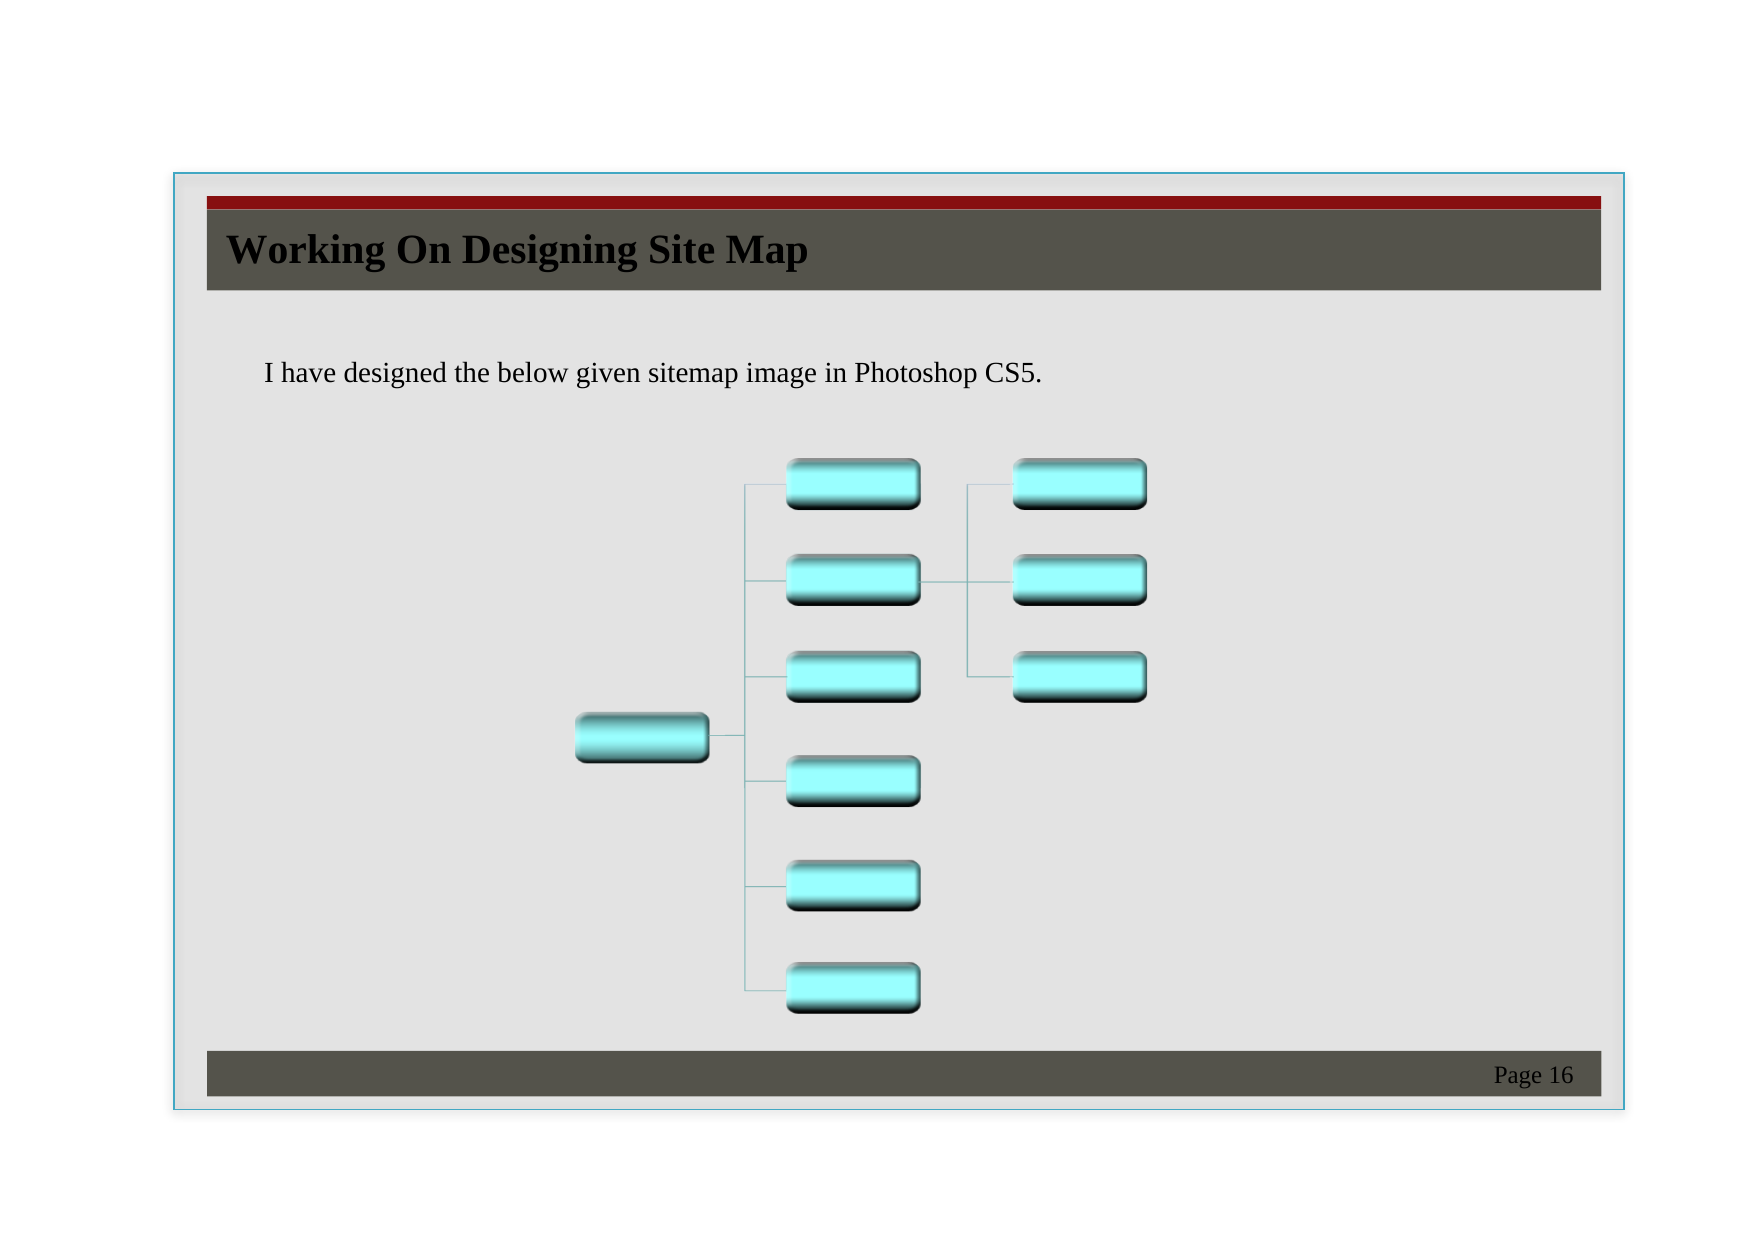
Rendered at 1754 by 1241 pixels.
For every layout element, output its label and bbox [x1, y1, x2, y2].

picture [566, 447, 1163, 1018]
